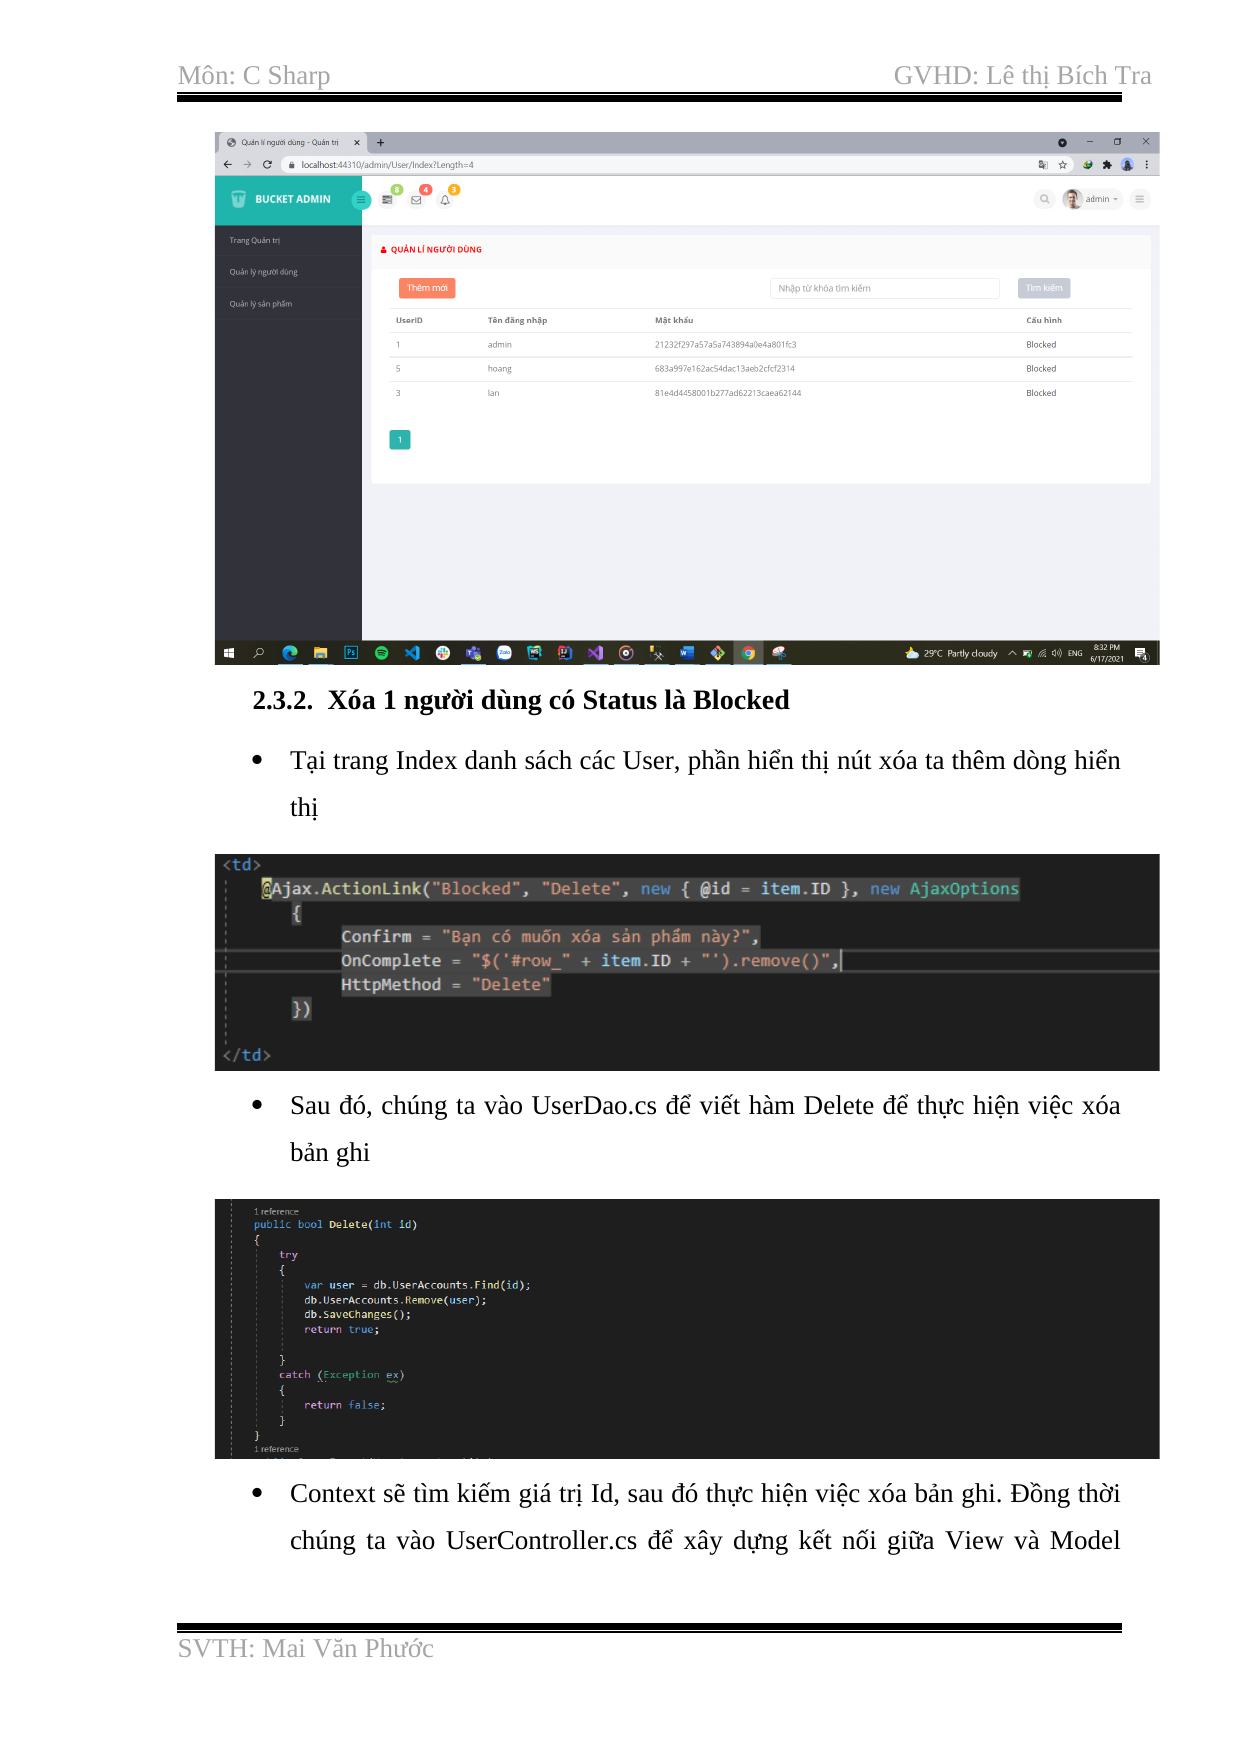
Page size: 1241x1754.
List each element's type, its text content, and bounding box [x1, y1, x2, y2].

list Sau đó, chúng ta vào UserDao.cs để viết hàm Delete để thực hiện việc xóa bản ghi [252, 1089, 1122, 1167]
subtitle Xóa 1 người dùng có Status là Blocked [252, 683, 1122, 716]
list Tại trang Index danh sách các User, phần hiển thị nút xóa ta thêm dòng hiển thị [252, 744, 1122, 822]
picture [214, 854, 1160, 1071]
picture [214, 132, 1160, 665]
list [252, 1477, 1122, 1555]
picture [214, 1199, 1160, 1459]
